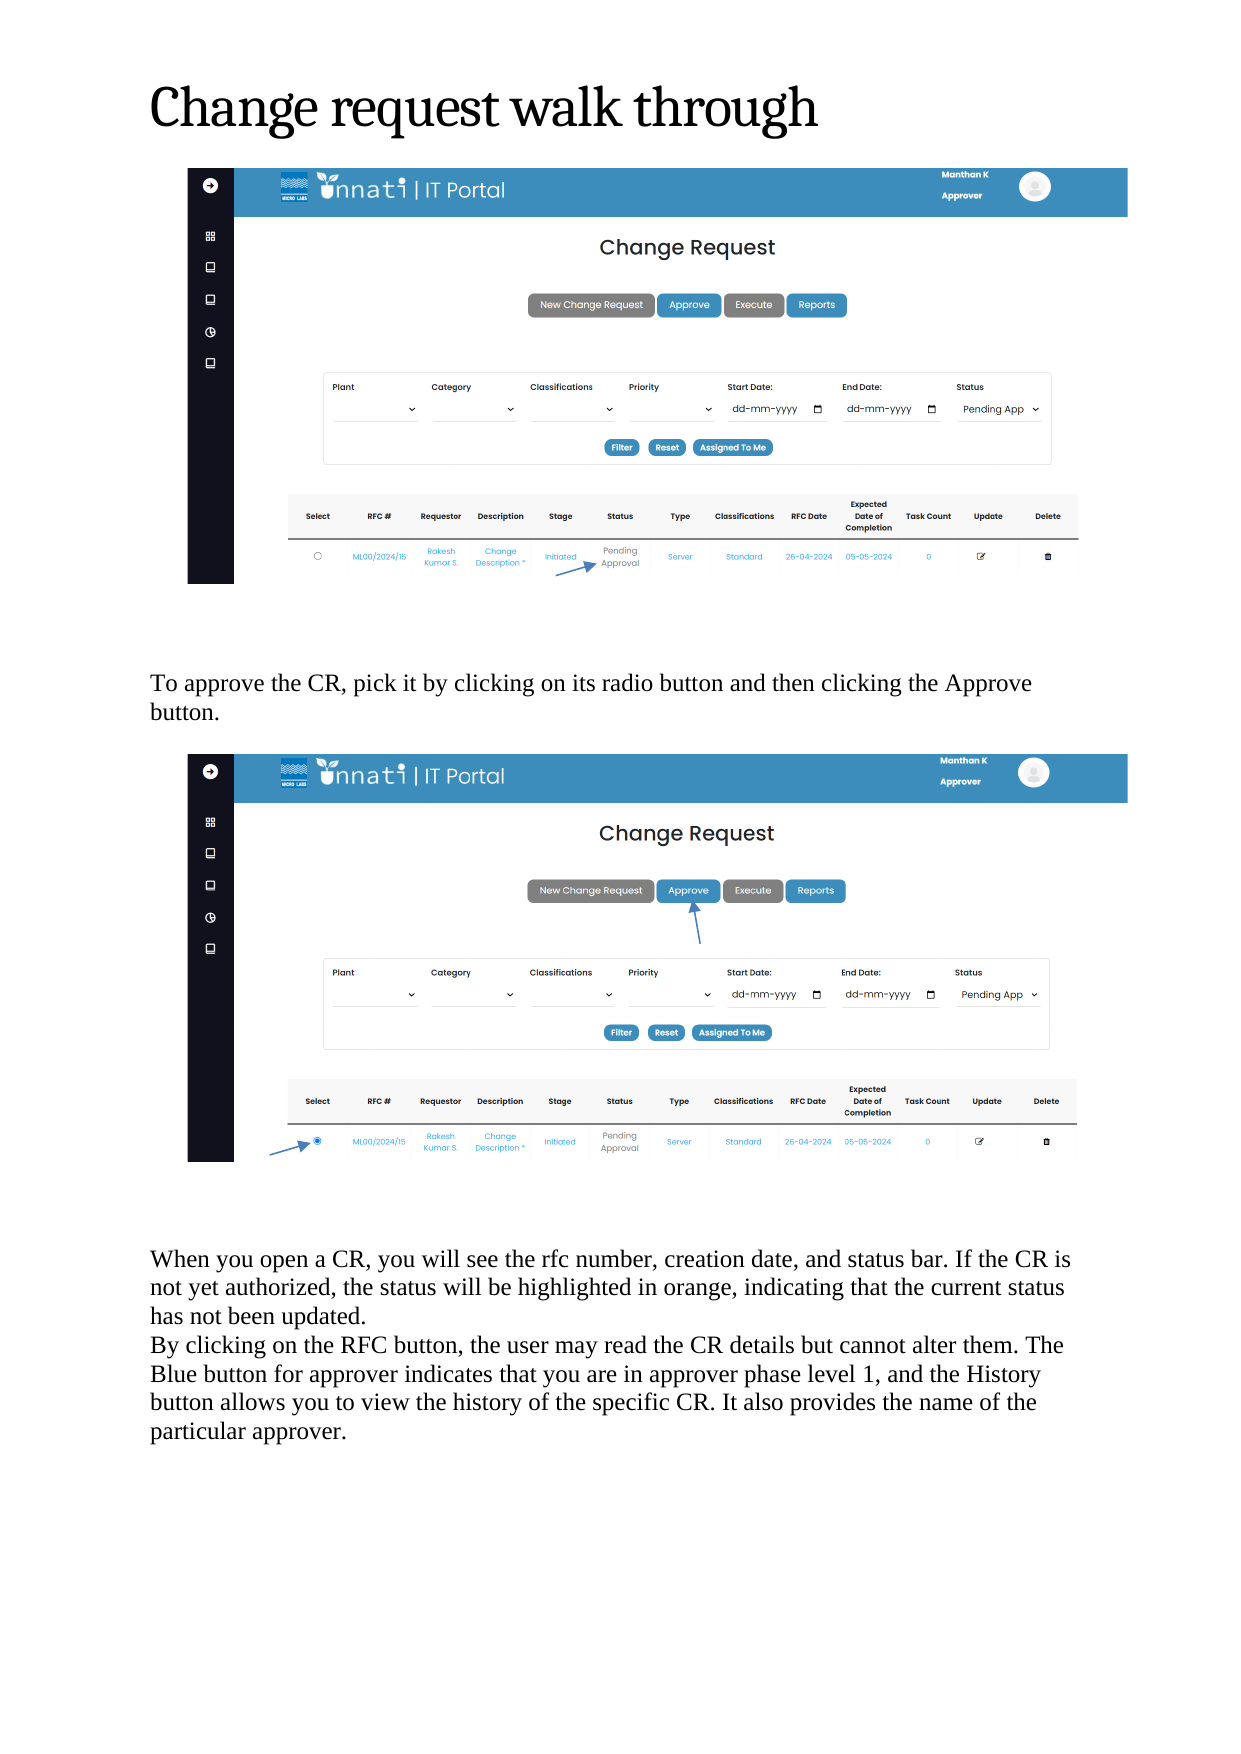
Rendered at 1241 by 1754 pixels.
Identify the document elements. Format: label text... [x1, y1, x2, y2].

text When you open a CR, you will see the rfc number, creation date, and status bar. If the CR is not yet authorized, the status will be highlighted in orange, indicating that the current status has not been updated. By clicking on the RFC button, the user may read the CR details but cannot alter them. The Blue button for approver indicates that you are in approver phase level 1, and the History button allows you to view the history of the specific CR. It also provides the name of the particular approver. [150, 1244, 1090, 1445]
picture [187, 754, 1128, 1162]
text To approve the CR, pick it by clicking on its radio button and then clicking the Approve button. [150, 668, 1090, 725]
picture [187, 168, 1128, 584]
